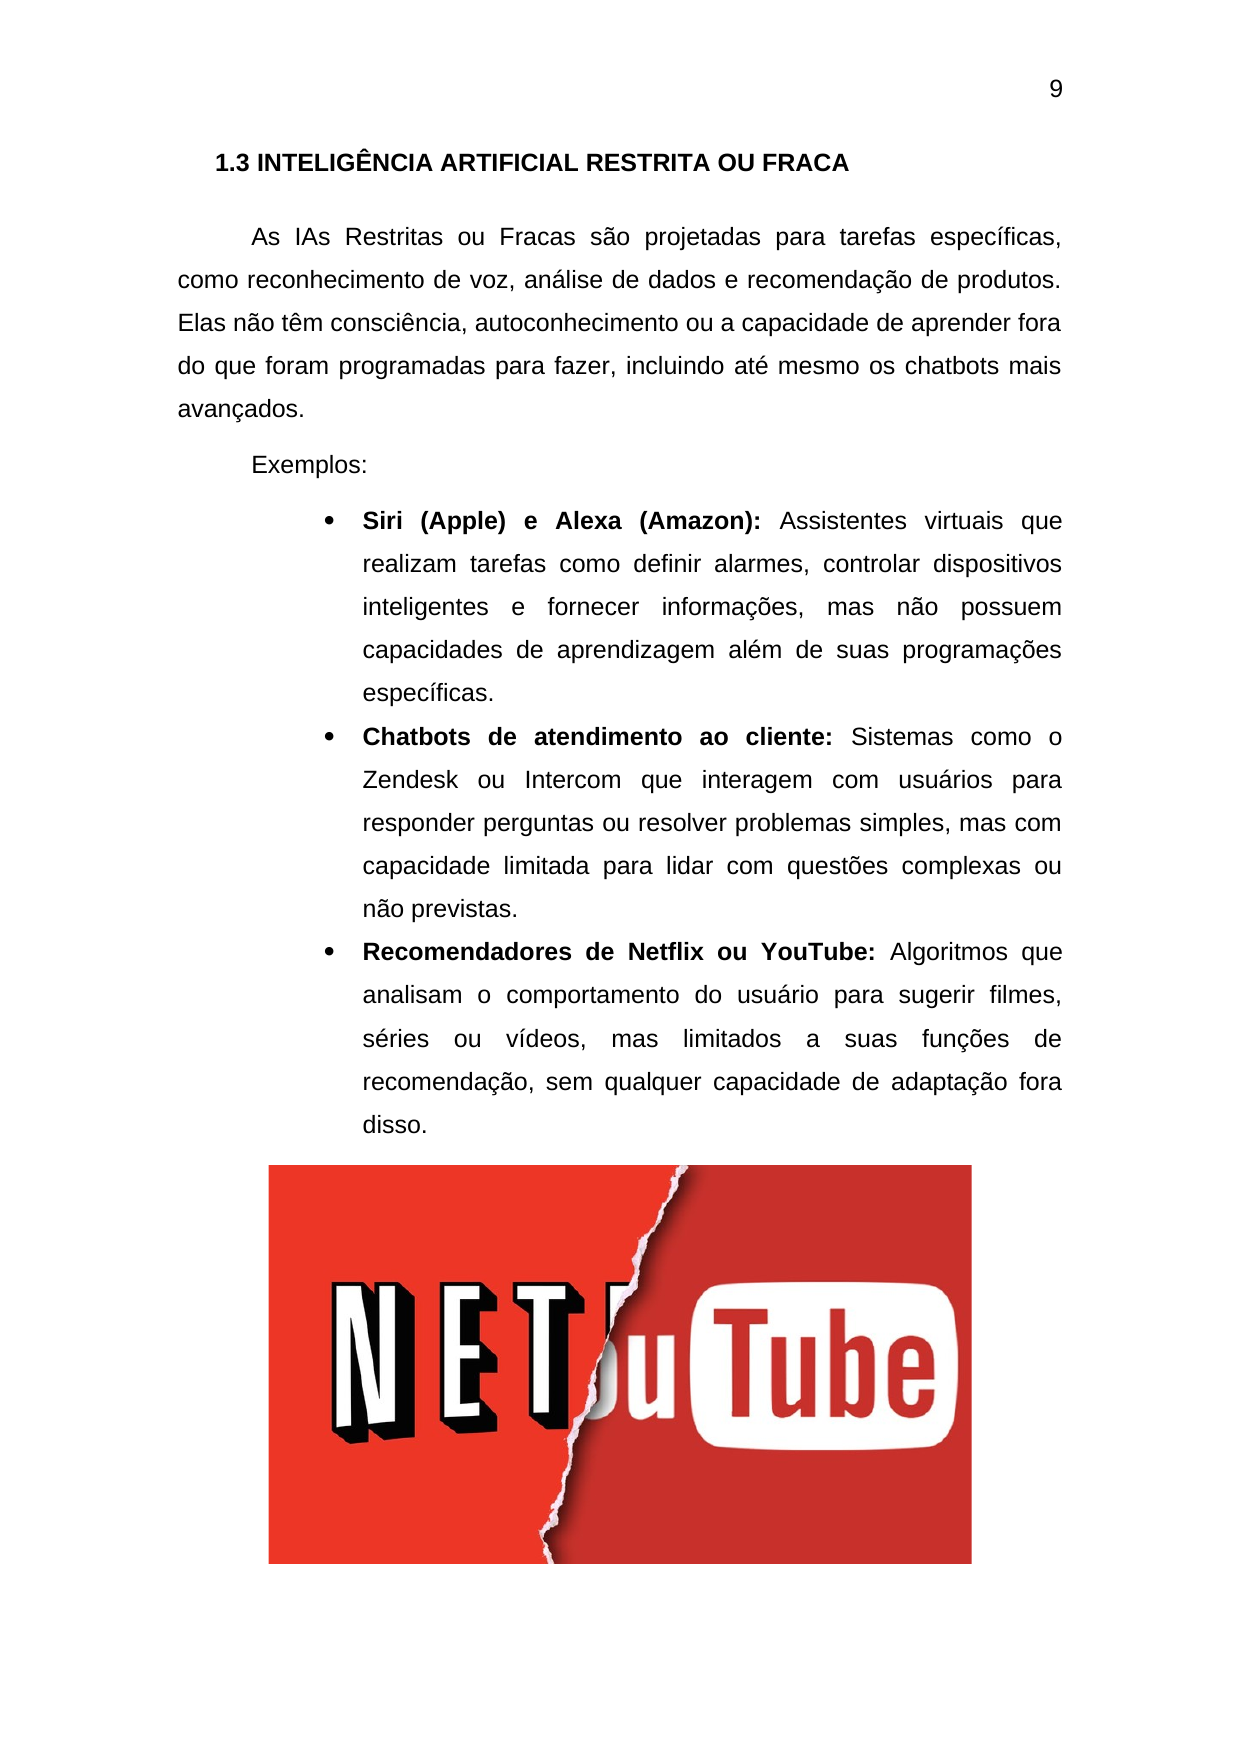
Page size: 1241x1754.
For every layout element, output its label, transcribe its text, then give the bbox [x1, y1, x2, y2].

list Recomendadores de Netflix ou YouTube: Algoritmos que analisam o comportamento do usuário para sugerir filmes, séries ou vídeos, mas limitados a suas funções de recomendação, sem qualquer capacidade de adaptação fora disso. [325, 937, 1063, 1138]
list Siri (Apple) e Alexa (Amazon): Assistentes virtuais que realizam tarefas como definir alarmes, controlar dispositivos inteligentes e fornecer informações, mas não possuem capacidades de aprendizagem além de suas programações específicas. [325, 506, 1063, 707]
list Chatbots de atendimento ao cliente: Sistemas como o Zendesk ou Intercom que interagem com usuários para responder perguntas ou resolver problemas simples, mas com capacidade limitada para lidar com questões complexas ou não previstas. [325, 721, 1063, 923]
text As IAs Restritas ou Fracas são projetadas para tarefas específicas, como reconhecimento de voz, análise de dados e recomendação de produtos. Elas não têm consciência, autoconhecimento ou a capacidade de aprender fora do que foram programadas para fazer, incluindo até mesmo os chatbots mais avançados. [177, 222, 1063, 423]
text Exemplos: [177, 450, 1063, 479]
subtitle INTELIGÊNCIA ARTIFICIAL RESTRITA OU FRACA [215, 148, 1063, 176]
